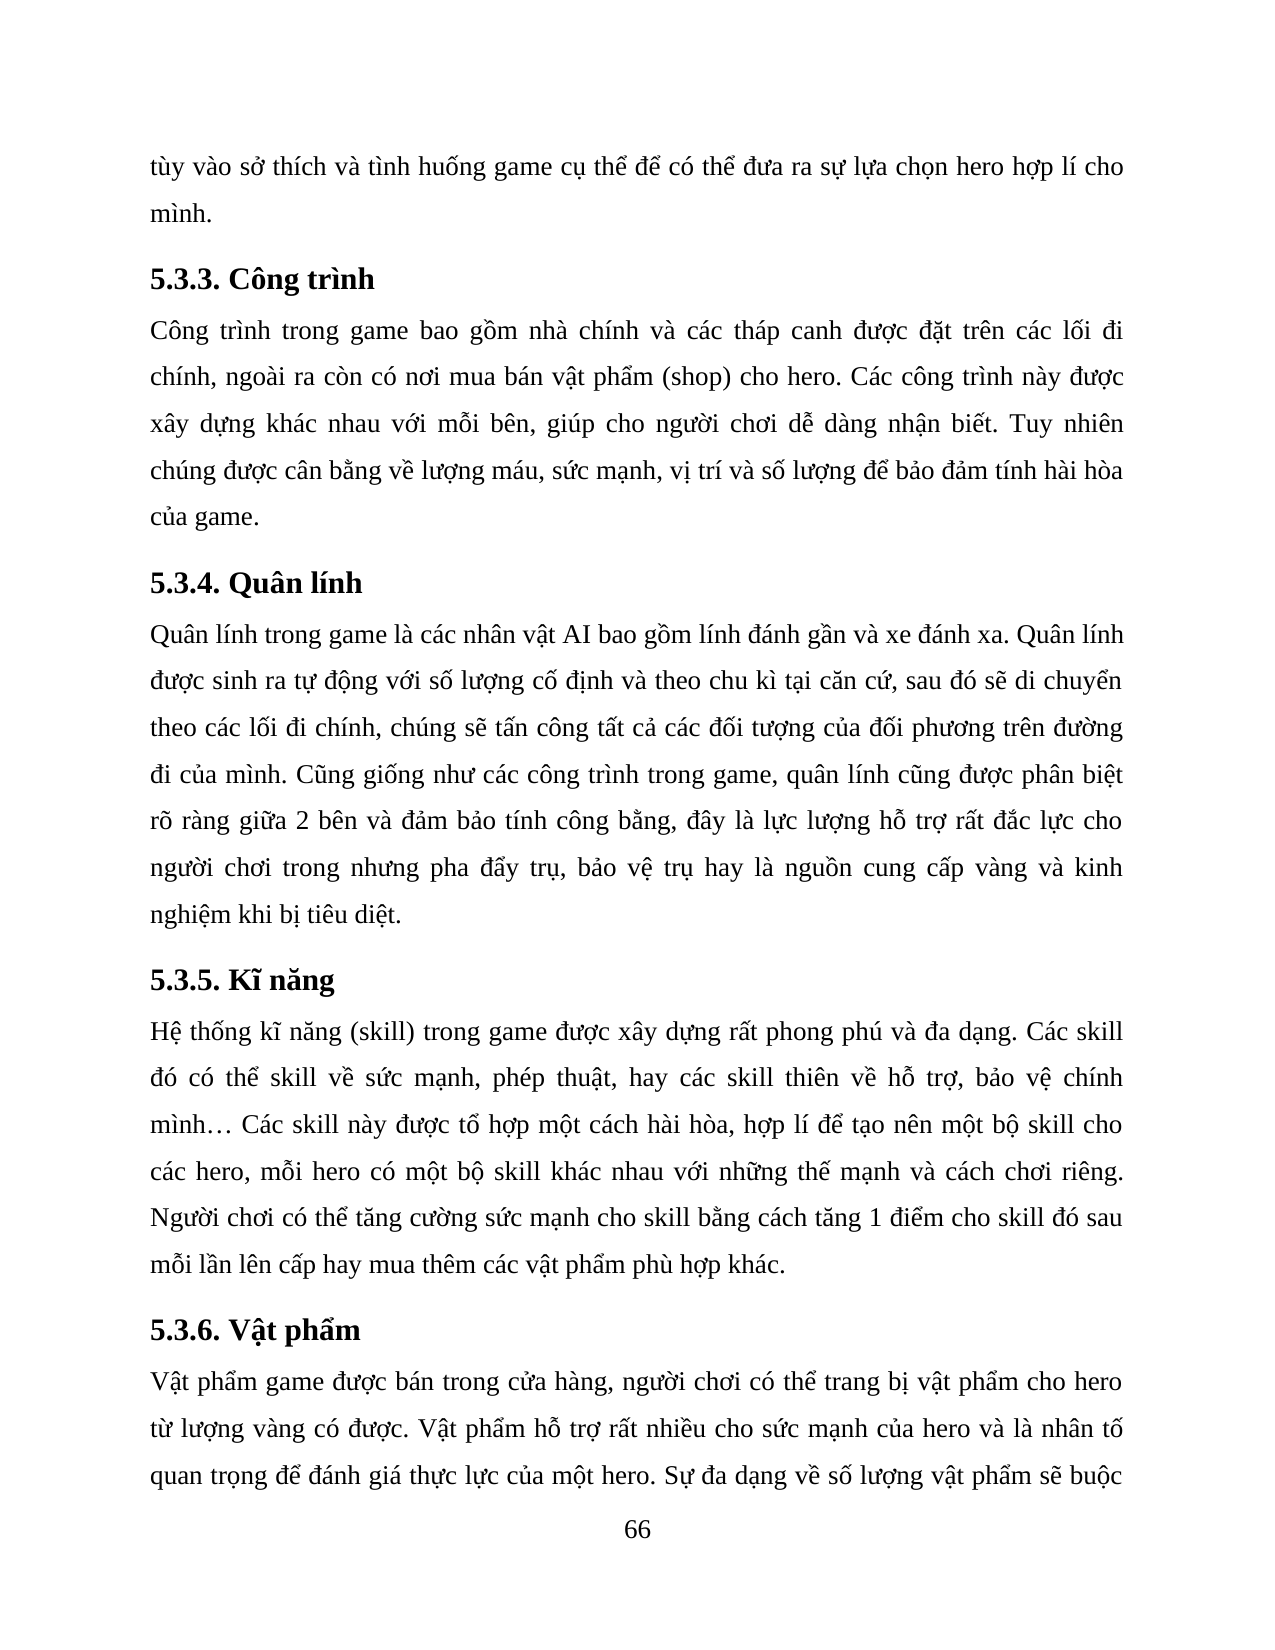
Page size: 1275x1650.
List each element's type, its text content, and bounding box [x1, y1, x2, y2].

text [150, 1365, 1125, 1490]
subtitle 5.3.6. Vật phẩm [150, 1312, 1125, 1347]
subtitle 5.3.5. Kĩ năng [150, 961, 1125, 997]
text Quân lính trong game là các nhân vật AI bao gồm lính đánh gần và xe đánh xa. Quân lính được sinh ra tự động với số lượng cố định và theo chu kì tại căn cứ, sau đó sẽ di chuyển theo các lối đi chính, chúng sẽ tấn công tất cả các đối tượng của đối phương trên đường đi của mình. Cũng giống như các công trình trong game, quân lính cũng được phân biệt rõ ràng giữa 2 bên và đảm bảo tính công bằng, đây là lực lượng hỗ trợ rất đắc lực cho người chơi trong nhưng pha đẩy trụ, bảo vệ trụ hay là nguồn cung cấp vàng và kinh nghiệm khi bị tiêu diệt. [150, 618, 1125, 929]
subtitle 5.3.4. Quân lính [150, 564, 1125, 600]
subtitle 5.3.3. Công trình [150, 260, 1125, 296]
text Hệ thống kĩ năng (skill) trong game được xây dựng rất phong phú và đa dạng. Các skill đó có thể skill về sức mạnh, phép thuật, hay các skill thiên về hỗ trợ, bảo vệ chính mình… Các skill này được tổ hợp một cách hài hòa, hợp lí để tạo nên một bộ skill cho các hero, mỗi hero có một bộ skill khác nhau với những thế mạnh và cách chơi riêng. Người chơi có thể tăng cường sức mạnh cho skill bằng cách tăng 1 điểm cho skill đó sau mỗi lần lên cấp hay mua thêm các vật phẩm phù hợp khác. [150, 1015, 1125, 1279]
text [150, 150, 1125, 228]
text Công trình trong game bao gồm nhà chính và các tháp canh được đặt trên các lối đi chính, ngoài ra còn có nơi mua bán vật phẩm (shop) cho hero. Các công trình này được xây dựng khác nhau với mỗi bên, giúp cho người chơi dễ dàng nhận biết. Tuy nhiên chúng được cân bằng về lượng máu, sức mạnh, vị trí và số lượng để bảo đảm tính hài hòa của game. [150, 314, 1125, 532]
